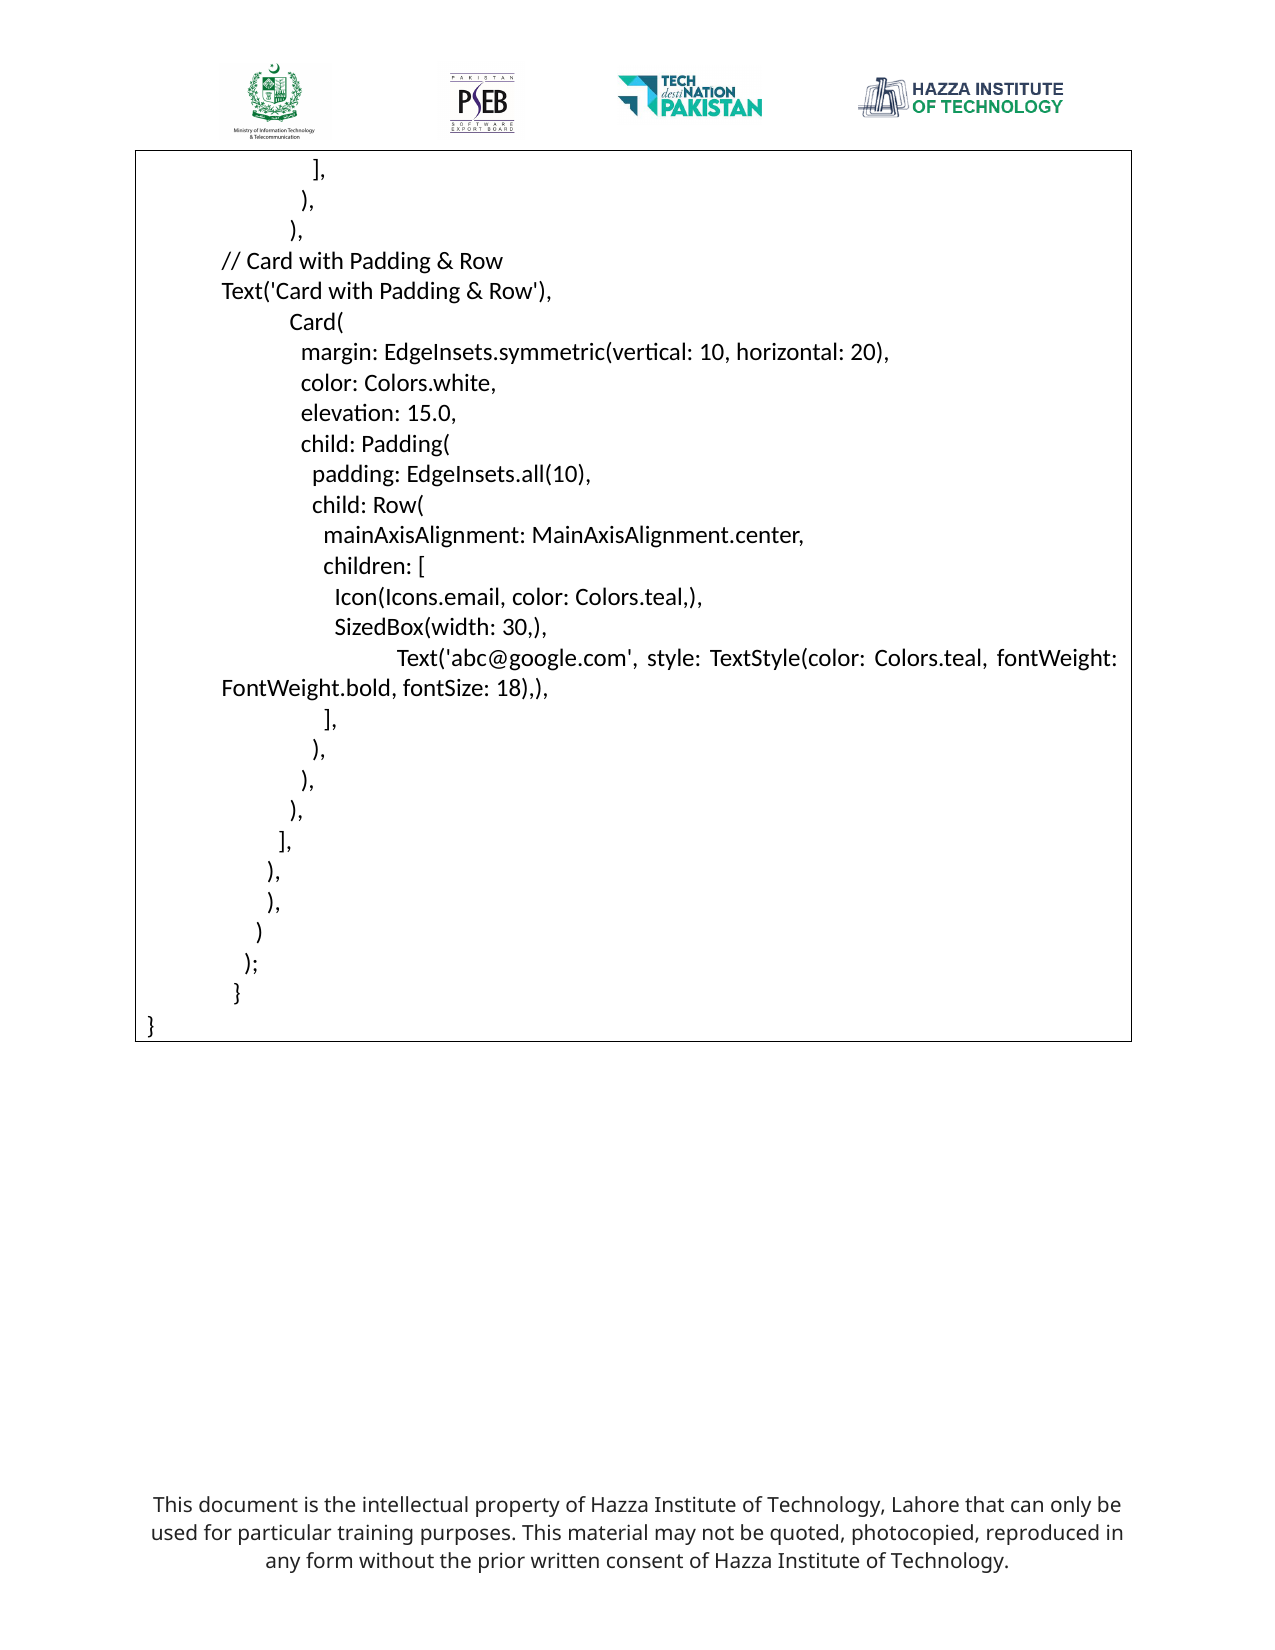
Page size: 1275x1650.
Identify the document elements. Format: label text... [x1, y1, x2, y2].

picture [437, 61, 525, 140]
picture [218, 63, 332, 140]
picture [617, 65, 763, 125]
picture [854, 75, 1065, 120]
